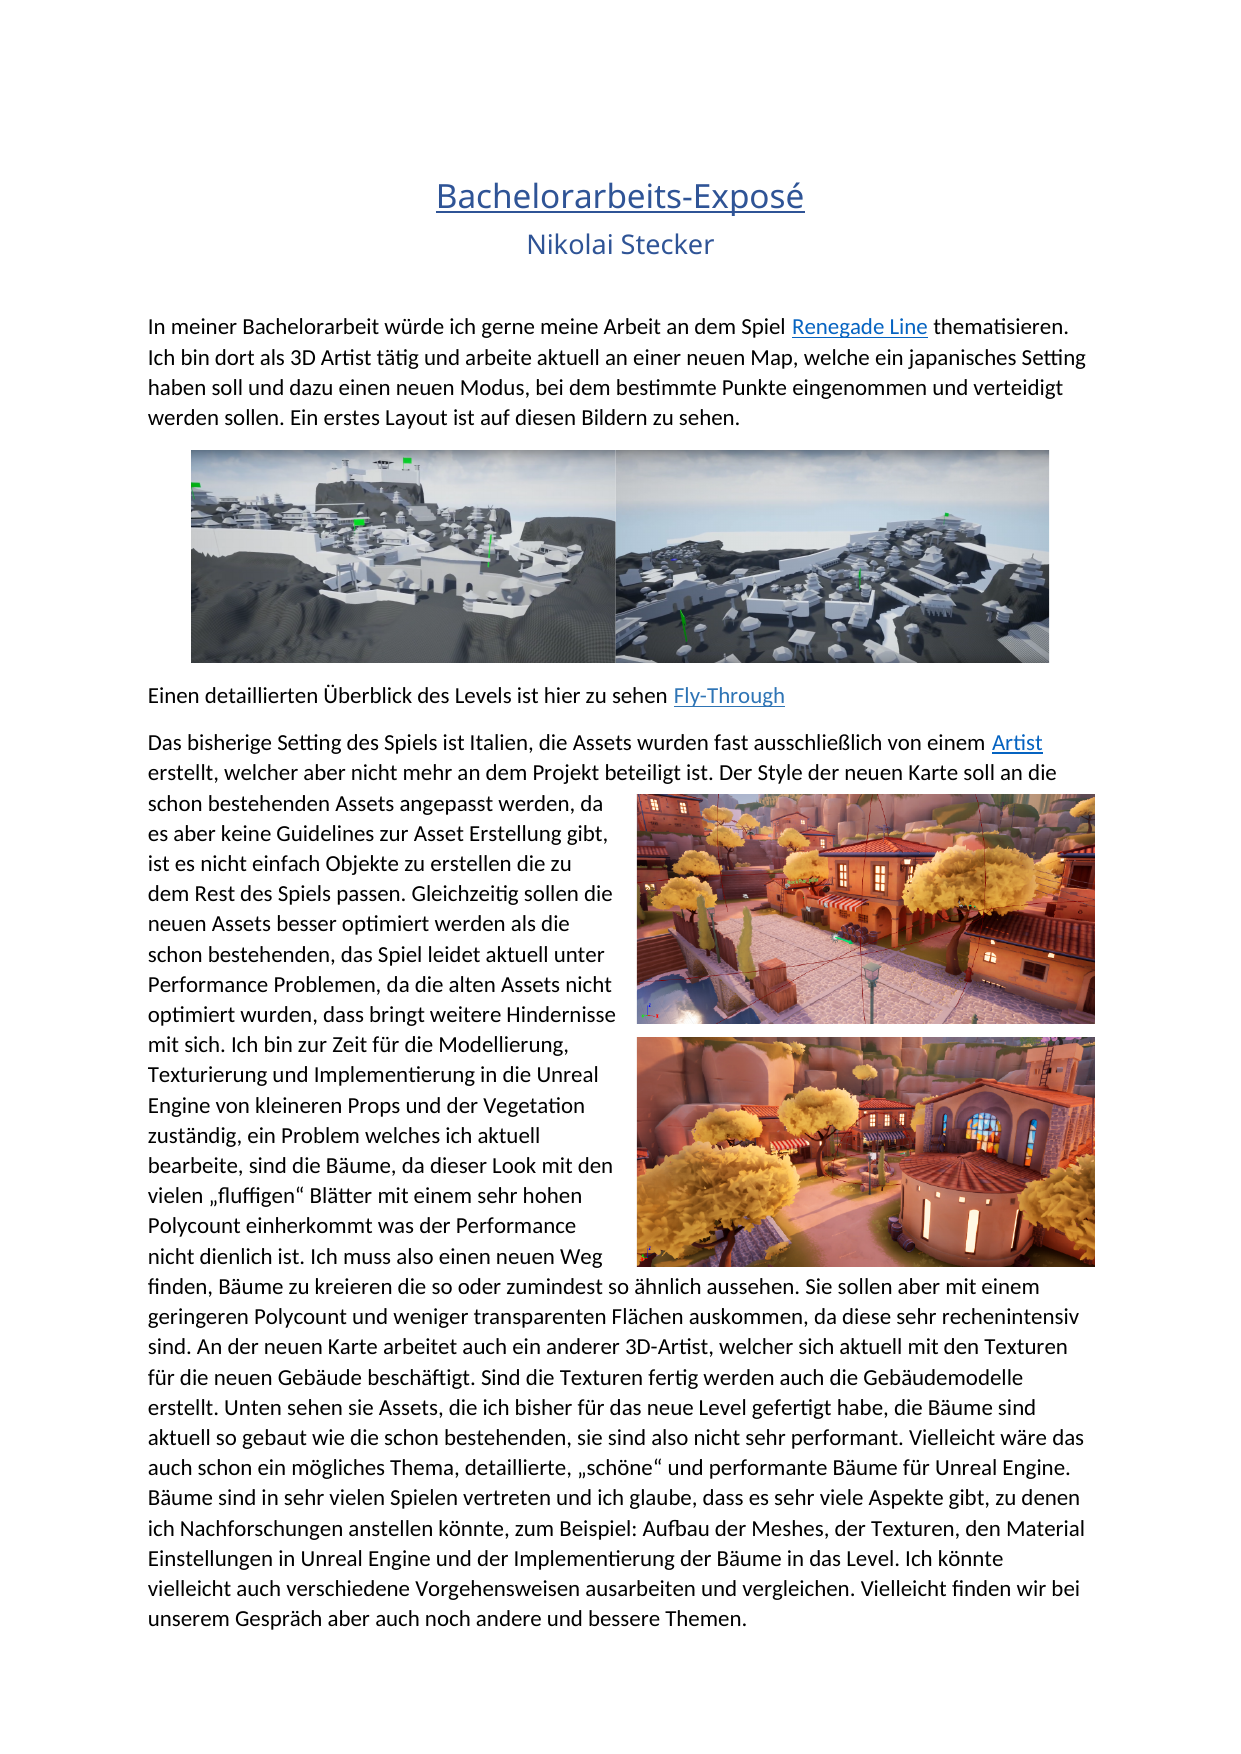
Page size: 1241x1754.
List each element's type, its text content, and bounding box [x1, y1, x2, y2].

subtitle Bachelorarbeits-Exposé [148, 173, 1093, 218]
text Einen detaillierten Überblick des Levels ist hier zu sehen Fly-Through [148, 681, 1093, 709]
text In meiner Bachelorarbeit würde ich gerne meine Arbeit an dem Spiel Renegade Line thematisieren. Ich bin dort als 3D Artist tätig und arbeite aktuell an einer neuen Map, welche ein japanisches Setting haben soll und dazu einen neuen Modus, bei dem bestimmte Punkte eingenommen und verteidigt werden sollen. Ein erstes Layout ist auf diesen Bildern zu sehen. [148, 312, 1093, 431]
picture [191, 450, 1050, 663]
text Das bisherige Setting des Spiels ist Italien, die Assets wurden fast ausschließlich von einem Artist erstellt, welcher aber nicht mehr an dem Projekt beteiligt ist. Der Style der neuen Karte soll an die schon bestehenden Assets angepasst werden, da es aber keine Guidelines zur Asset Erstellung gibt, ist es nicht einfach Objekte zu erstellen die zu dem Rest des Spiels passen. Gleichzeitig sollen die neuen Assets besser optimiert werden als die schon bestehenden, das Spiel leidet aktuell unter Performance Problemen, da die alten Assets nicht optimiert wurden, dass bringt weitere Hindernisse mit sich. Ich bin zur Zeit für die Modellierung, Texturierung und Implementierung in die Unreal Engine von kleineren Props und der Vegetation zuständig, ein Problem welches ich aktuell bearbeite, sind die Bäume, da dieser Look mit den vielen „fluffigen“ Blätter mit einem sehr hohen Polycount einherkommt was der Performance nicht dienlich ist. Ich muss also einen neuen Weg finden, Bäume zu kreieren die so oder zumindest so ähnlich aussehen. Sie sollen aber mit einem geringeren Polycount und weniger transparenten Flächen auskommen, da diese sehr rechenintensiv sind. An der neuen Karte arbeitet auch ein anderer 3D-Artist, welcher sich aktuell mit den Texturen für die neuen Gebäude beschäftigt. Sind die Texturen fertig werden auch die Gebäudemodelle erstellt. Unten sehen sie Assets, die ich bisher für das neue Level gefertigt habe, die Bäume sind aktuell so gebaut wie die schon bestehenden, sie sind also nicht sehr performant. Vielleicht wäre das auch schon ein mögliches Thema, detaillierte, „schöne“ und performante Bäume für Unreal Engine. Bäume sind in sehr vielen Spielen vertreten und ich glaube, dass es sehr viele Aspekte gibt, zu denen ich Nachforschungen anstellen könnte, zum Beispiel: Aufbau der Meshes, der Texturen, den Material Einstellungen in Unreal Engine und der Implementierung der Bäume in das Level. Ich könnte vielleicht auch verschiedene Vorgehensweisen ausarbeiten und vergleichen. Vielleicht finden wir bei unserem Gespräch aber auch noch andere und bessere Themen. [148, 728, 1093, 1632]
picture [635, 794, 1095, 1023]
picture [635, 1037, 1095, 1266]
subtitle Nikolai Stecker [148, 226, 1093, 263]
